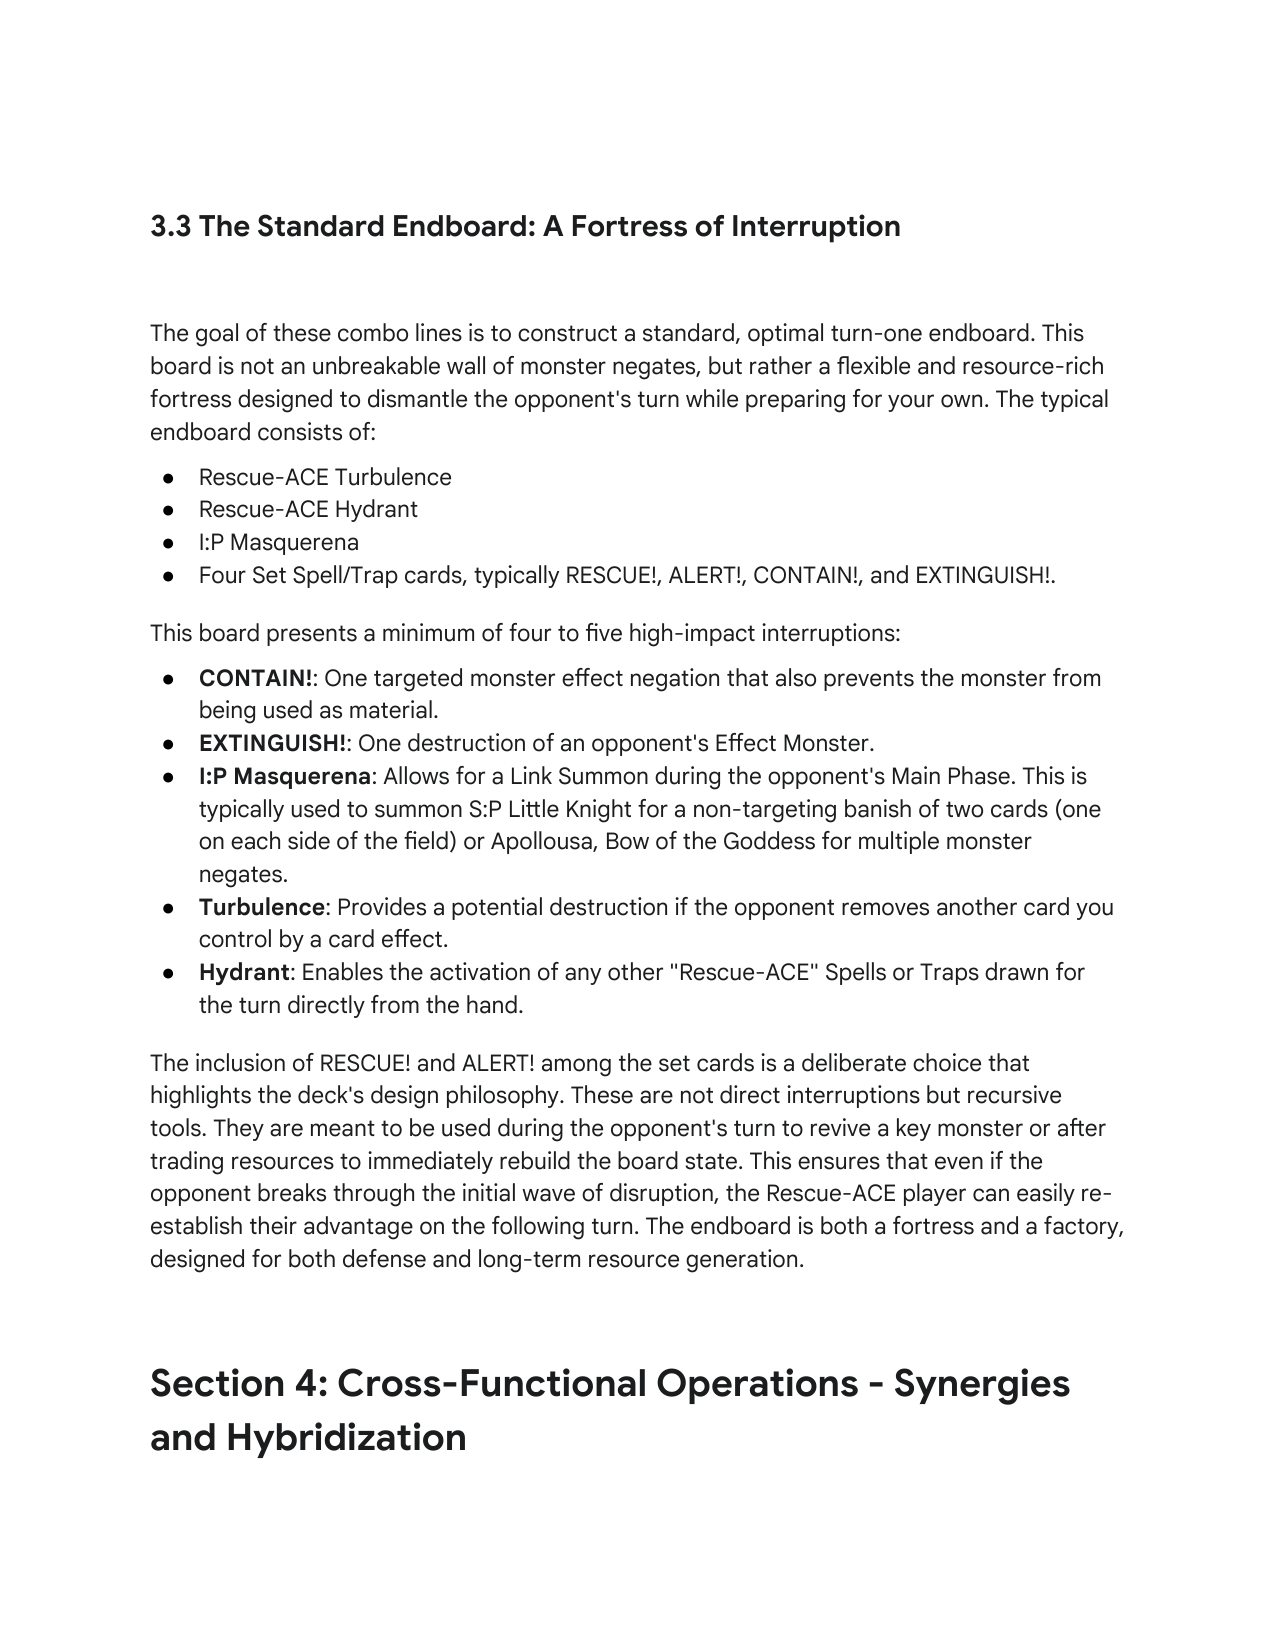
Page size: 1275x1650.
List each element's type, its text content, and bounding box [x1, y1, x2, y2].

list Rescue-ACE Turbulence [161, 463, 1125, 492]
subtitle 3.3 The Standard Endboard: A Fortress of Interruption [150, 208, 1125, 244]
list I:P Masquerena: Allows for a Link Summon during the opponent's Main Phase. This is typically used to summon S:P Little Knight for a non-targeting banish of two cards (one on each side of the field) or Apollousa, Bow of the Goddess for multiple monster negates. [161, 762, 1125, 889]
list Turbulence: Provides a potential destruction if the opponent removes another card you control by a card effect. [161, 893, 1125, 954]
subtitle Section 4: Cross-Functional Operations - Synergies and Hybridization [150, 1360, 1125, 1461]
list Hydrant: Enables the activation of any other "Rescue-ACE" Spells or Traps drawn for the turn directly from the hand. [161, 958, 1125, 1020]
list Rescue-ACE Hydrant [161, 496, 1125, 524]
text This board presents a minimum of four to five high-impact interruptions: [150, 619, 1125, 647]
list EXTINGUISH!: One destruction of an opponent's Effect Monster. [161, 729, 1125, 758]
text The inclusion of RESCUE! and ALERT! among the set cards is a deliberate choice that highlights the deck's design philosophy. These are not direct interruptions but recursive tools. They are meant to be used during the opponent's turn to revive a key monster or after trading resources to immediately rebuild the board state. This ensures that even if the opponent breaks through the initial wave of disruption, the Rescue-ACE player can easily re-establish their advantage on the following turn. The endboard is both a fortress and a factory, designed for both defense and long-term resource generation. [150, 1049, 1125, 1274]
list CONTAIN!: One targeted monster effect negation that also prevents the monster from being used as material. [161, 664, 1125, 725]
list Four Set Spell/Trap cards, typically RESCUE!, ALERT!, CONTAIN!, and EXTINGUISH!. [161, 561, 1125, 590]
text The goal of these combo lines is to construct a standard, optimal turn-one endboard. This board is not an unbreakable wall of monster negates, but rather a flexible and resource-rich fortress designed to dismantle the opponent's turn while preparing for your own. The typical endboard consists of: [150, 319, 1125, 446]
list I:P Masquerena [161, 528, 1125, 557]
